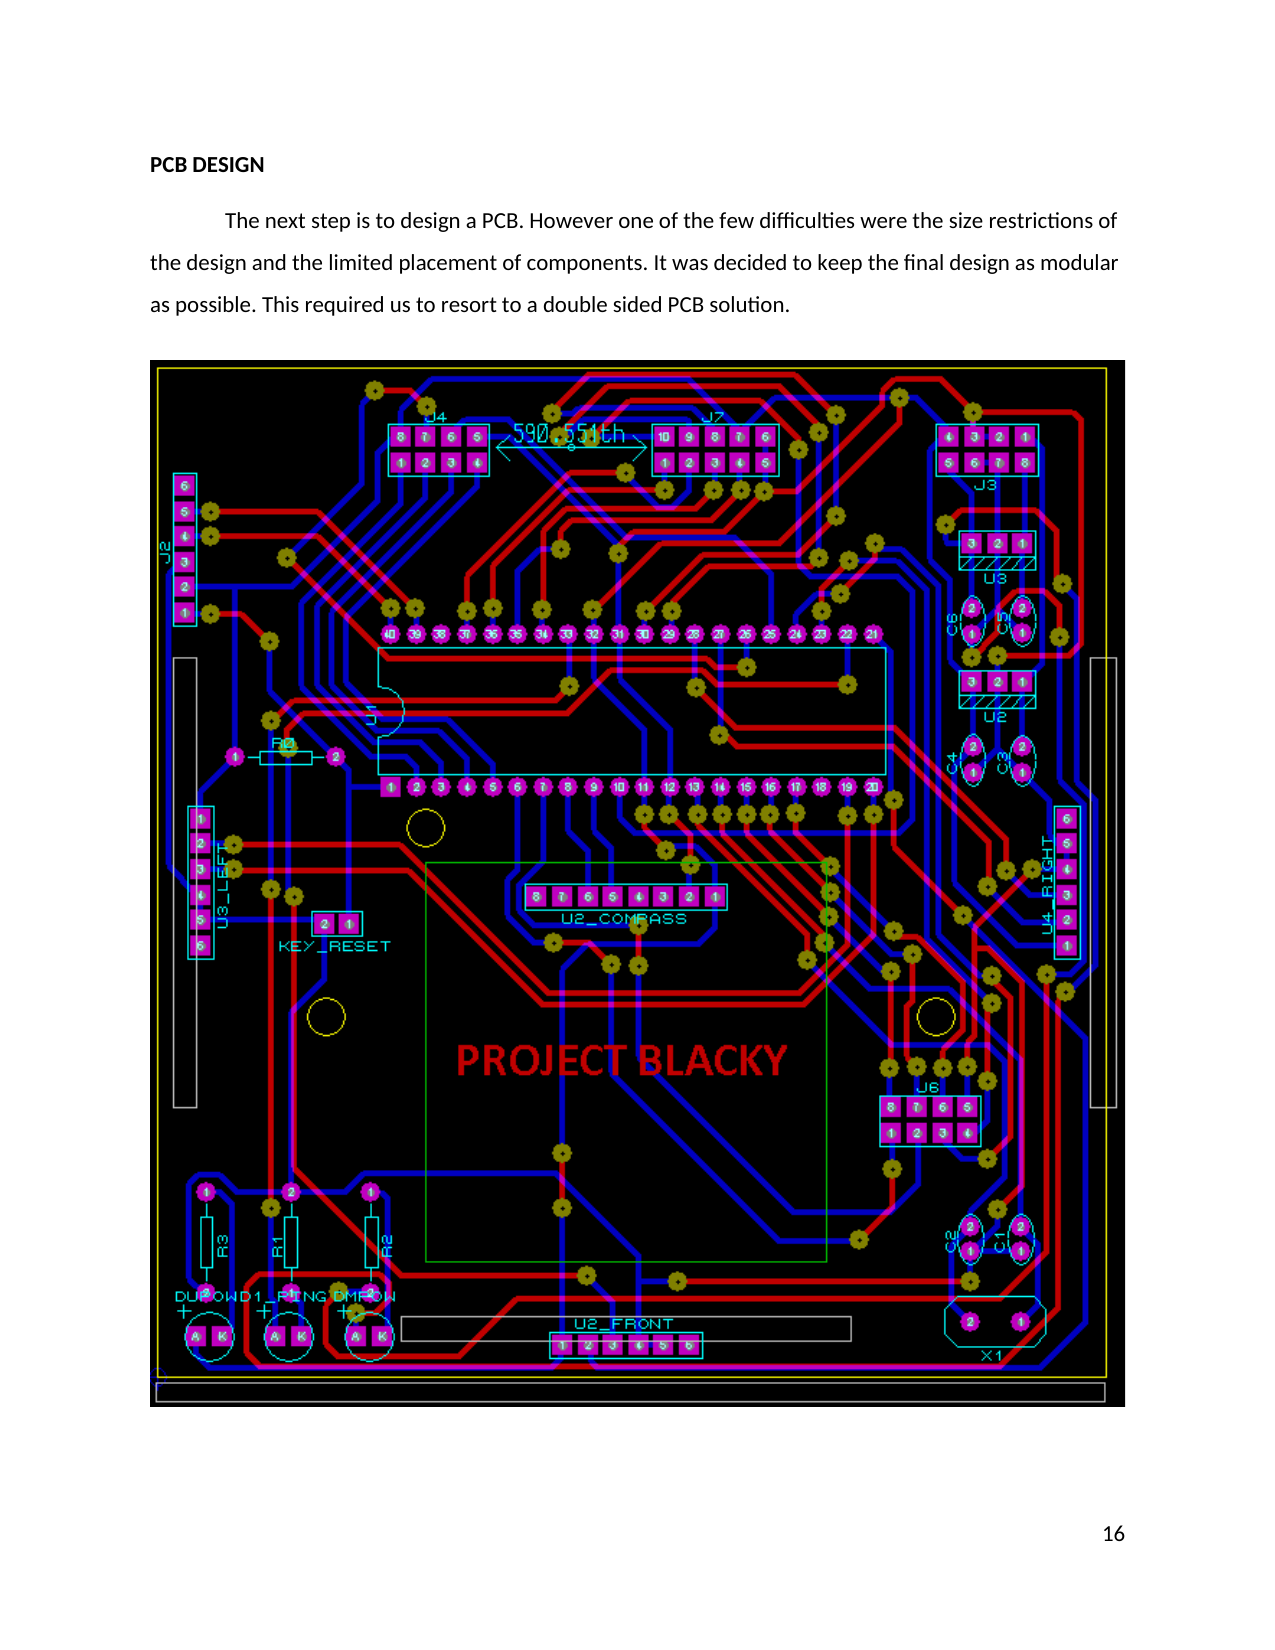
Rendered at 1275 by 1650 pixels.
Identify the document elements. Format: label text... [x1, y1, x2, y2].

text The next step is to design a PCB. However one of the few difficulties were the size restrictions of the design and the limited placement of components. It was decided to keep the final design as modular as possible. This required us to resort to a double sided PCB solution. [150, 206, 1125, 318]
picture [150, 360, 1125, 1407]
text PCB DESIGN [150, 150, 1125, 178]
